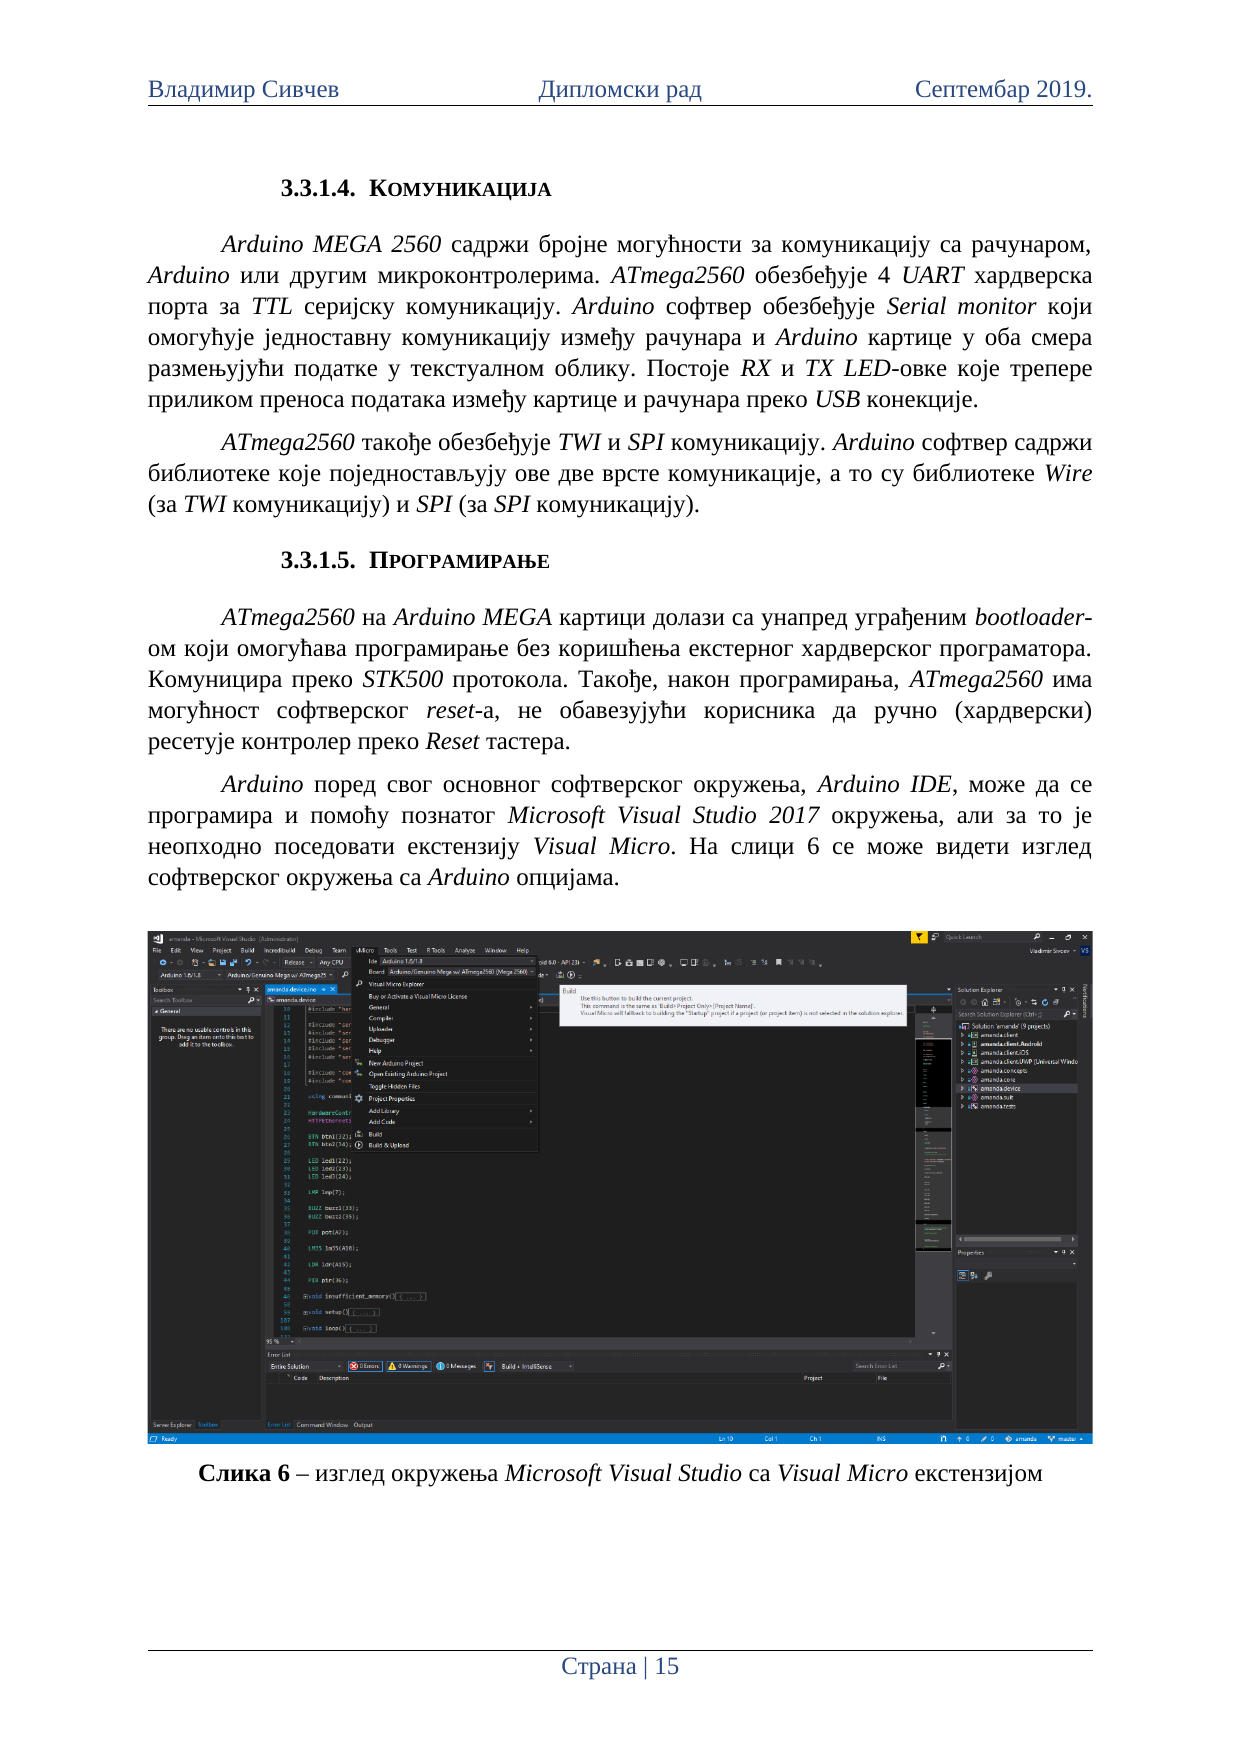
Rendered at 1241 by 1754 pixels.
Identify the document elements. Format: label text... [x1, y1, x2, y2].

text ATmega2560 на Arduino MEGA картици долази са унапред уграђеним bootloader-ом који омогућава програмирање без коришћења екстерног хардверског програматора. Комуницира преко STK500 протокола. Такође, након програмирања, ATmega2560 има могућност софтверског reset-а, не обавезујући корисника да ручно (хардверски) ресетује контролер преко Reset тастера. [148, 602, 1093, 754]
text Arduino MEGA 2560 садржи бројне могућности за комуникацију са рачунаром, Arduino или другим микроконтролерима. ATmega2560 обезбеђује 4 UART хардверска порта за TTL серијску комуникацију. Arduino софтвер обезбеђује Serial monitor који омогућује једноставну комуникацију између рачунара и Arduino картице у оба смера размењујући податке у текстуалном облику. Постоје RX и TX LED-овке које трепере приликом преноса података између картице и рачунара преко USB конекције. [148, 229, 1093, 413]
title Слика 6 – изглед окружeња Microsoft Visual Studio са Visual Micro екстензијом [148, 1458, 1093, 1487]
subtitle Комуникација [148, 173, 1093, 201]
text Arduino поред свог основног софтверског окружења, Arduino IDE, може да се програмира и помоћу познатог Microsoft Visual Studio 2017 окружења, али за то је неопходно поседовати екстензију Visual Micro. На слици 6 се може видети изглед софтверског окружења са Arduino опцијама. [148, 769, 1093, 891]
subtitle Програмирање [148, 546, 1093, 574]
text ATmega2560 такође обезбеђује TWI и SPI комуникацију. Arduino софтвер садржи библиотеке које поједностављују ове две врсте комуникације, а то су библиотеке Wire (за TWI комуникацију) и SPI (за SPI комуникацију). [148, 427, 1093, 518]
picture [147, 931, 1093, 1444]
